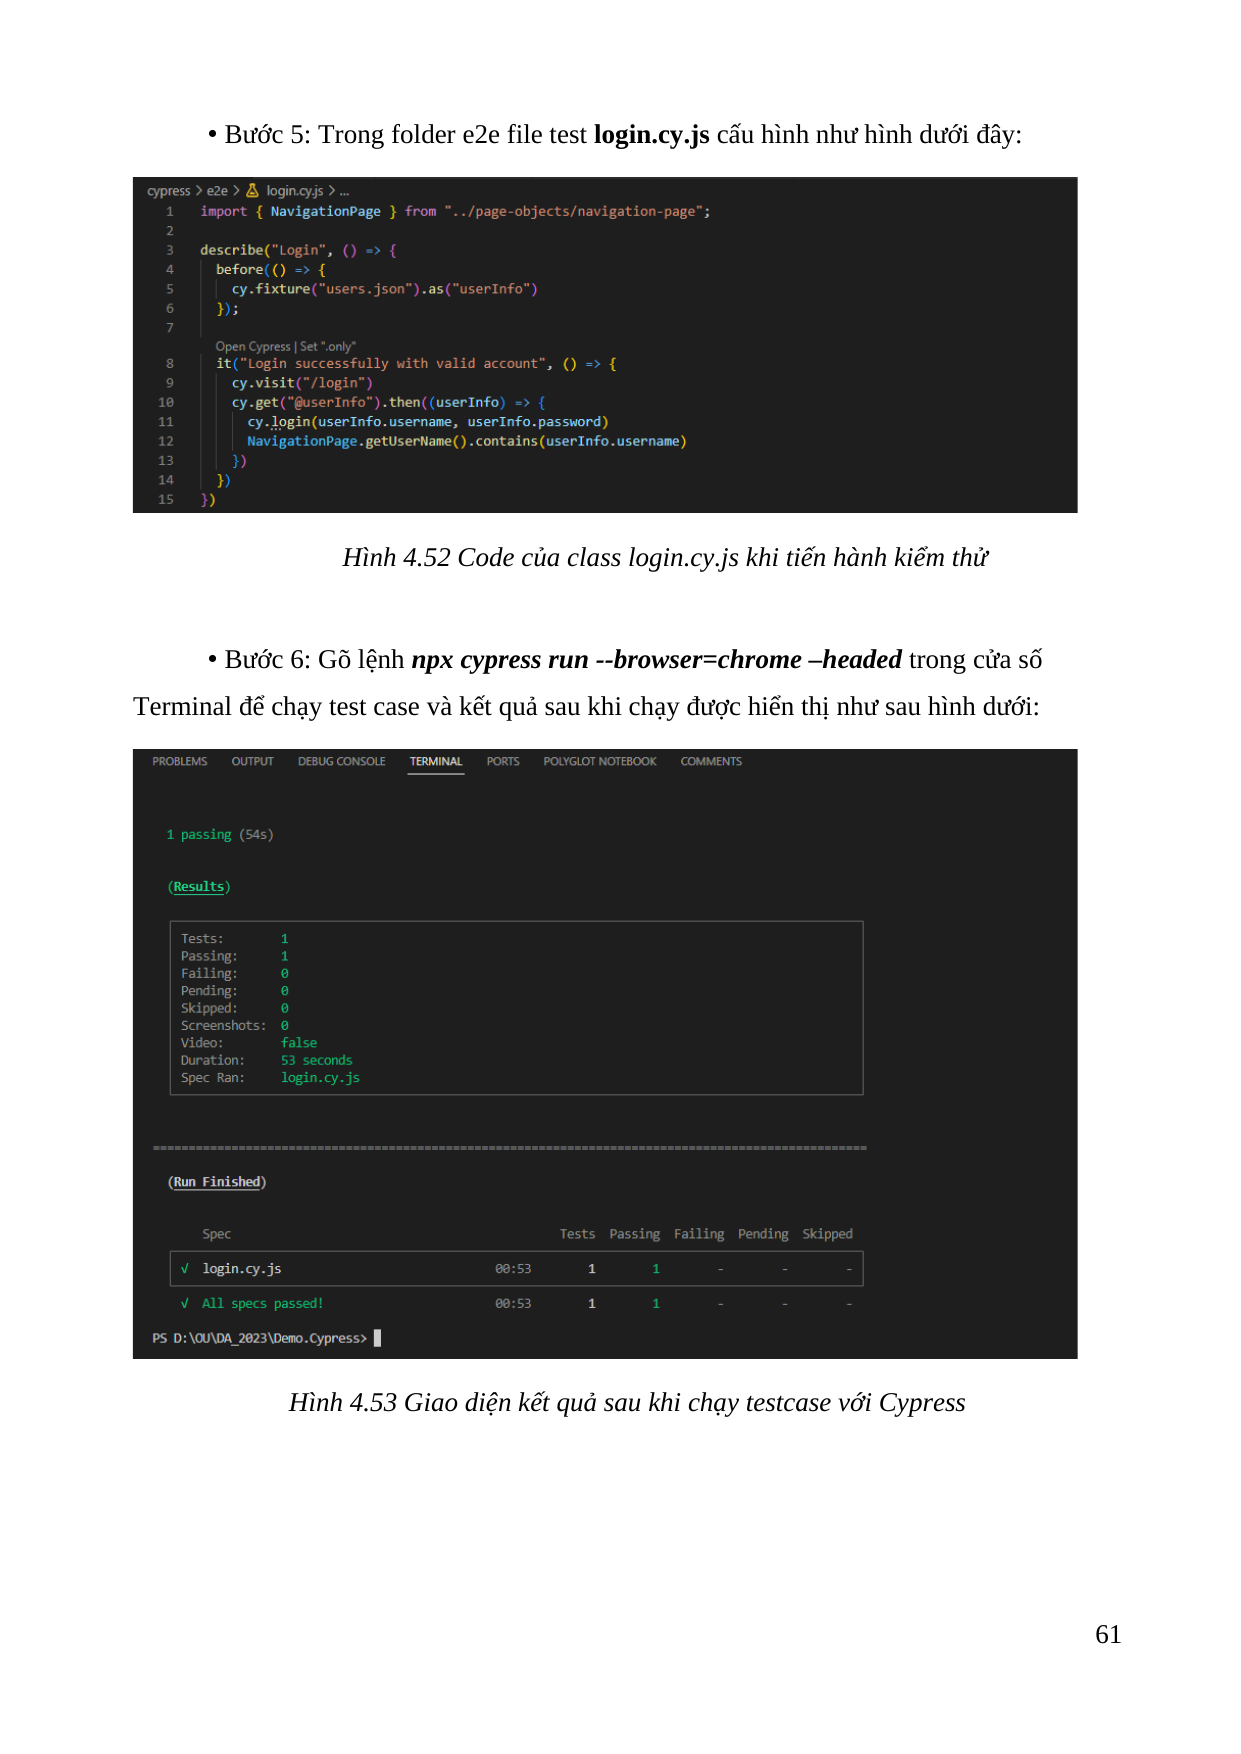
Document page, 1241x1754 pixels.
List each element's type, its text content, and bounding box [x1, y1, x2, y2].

text Bước 6: Gõ lệnh npx cypress run --browser=chrome –headed trong cửa số Terminal để chạy test case và kết quả sau khi chạy được hiển thị như sau hình dưới: [133, 644, 1122, 722]
text Bước 5: Trong folder e2e file test login.cy.js cấu hình như hình dưới đây: [133, 118, 1122, 149]
picture [132, 749, 1078, 1359]
picture [132, 177, 1078, 513]
